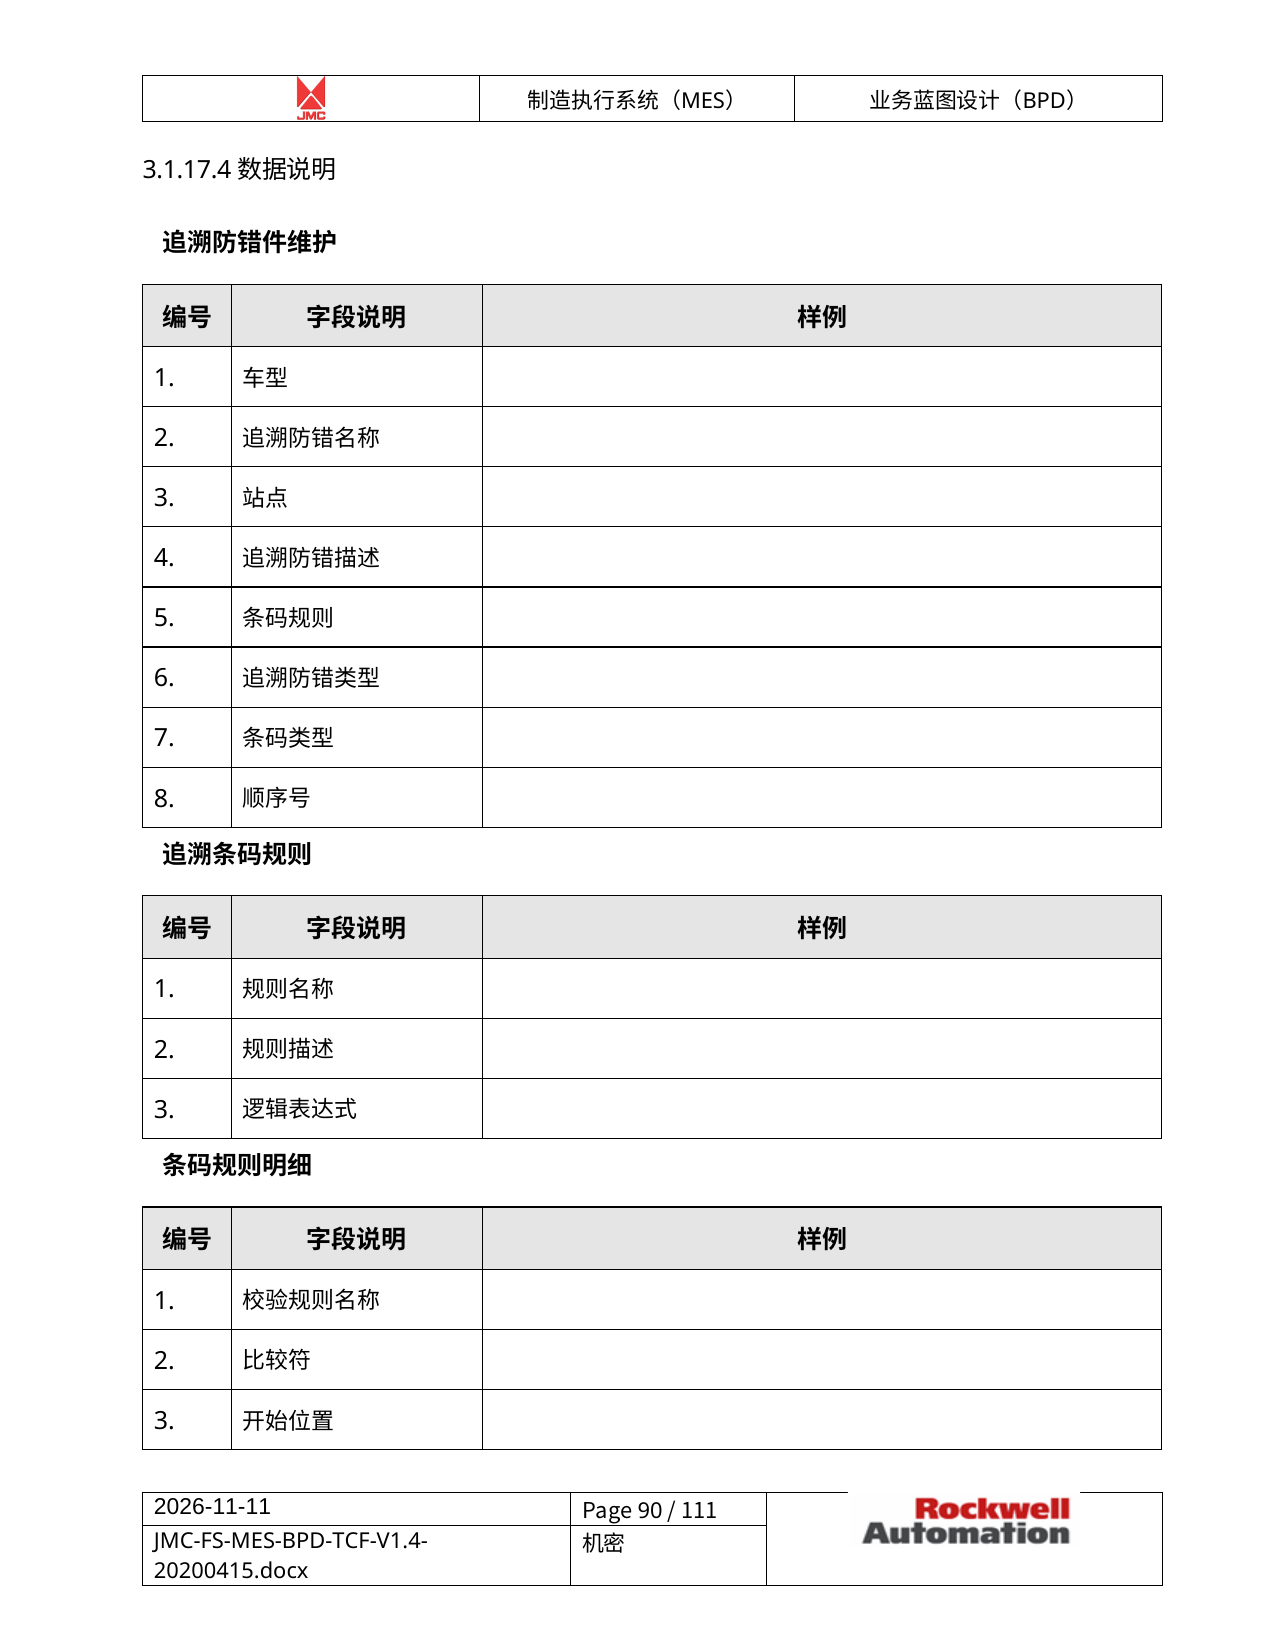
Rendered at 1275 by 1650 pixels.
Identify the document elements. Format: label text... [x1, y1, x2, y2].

table_cell [483, 347, 1161, 406]
table_cell [483, 1330, 1161, 1389]
table_cell [483, 1390, 1161, 1449]
table_cell 追溯防错名称 [232, 407, 482, 466]
table_cell 追溯防错描述 [232, 527, 482, 586]
table_header 编号 [143, 896, 231, 958]
table_cell [143, 959, 231, 1018]
table_cell 车型 [232, 347, 482, 406]
table_cell [143, 527, 231, 586]
table_cell 逻辑表达式 [232, 1079, 482, 1138]
table_cell 比较符 [232, 1330, 482, 1389]
text 追溯防错件维护 [162, 222, 1162, 259]
table_cell 条码类型 [232, 708, 482, 767]
table_cell [483, 768, 1161, 827]
table_cell 条码规则 [232, 588, 482, 646]
picture [847, 1492, 1080, 1549]
table_cell 规则名称 [232, 959, 482, 1018]
table_cell [143, 708, 231, 767]
table_cell [483, 1019, 1161, 1078]
table_cell [483, 1270, 1161, 1329]
table_cell [143, 1390, 231, 1449]
table_cell [143, 588, 231, 646]
table_header 字段说明 [232, 285, 482, 346]
table_cell [483, 527, 1161, 586]
table_cell [143, 648, 231, 707]
table_cell [483, 1079, 1161, 1138]
table_cell 规则描述 [232, 1019, 482, 1078]
table_cell 校验规则名称 [232, 1270, 482, 1329]
table_header 样例 [483, 1208, 1161, 1269]
table_header 编号 [143, 1208, 231, 1269]
table_header 字段说明 [232, 1208, 482, 1269]
table_header 样例 [483, 285, 1161, 346]
table_cell [143, 1019, 231, 1078]
subtitle 数据说明 [142, 150, 1162, 186]
table_cell [483, 588, 1161, 646]
table_cell [143, 1330, 231, 1389]
table_cell [143, 768, 231, 827]
table_cell 追溯防错类型 [232, 648, 482, 707]
table_cell [143, 467, 231, 526]
table_header 编号 [143, 285, 231, 346]
table_cell 开始位置 [232, 1390, 482, 1449]
table_cell [143, 1270, 231, 1329]
picture [296, 76, 326, 121]
table_cell [143, 407, 231, 466]
table_cell [483, 959, 1161, 1018]
table_cell [483, 467, 1161, 526]
text 条码规则明细 [162, 1145, 1162, 1181]
table_header 样例 [483, 896, 1161, 958]
table_header 字段说明 [232, 896, 482, 958]
table_cell [483, 407, 1161, 466]
table_cell [143, 347, 231, 406]
table_cell [143, 1079, 231, 1138]
text 追溯条码规则 [162, 834, 1162, 870]
table_cell [483, 648, 1161, 707]
table_cell [483, 708, 1161, 767]
table_cell 站点 [232, 467, 482, 526]
table_cell 顺序号 [232, 768, 482, 827]
